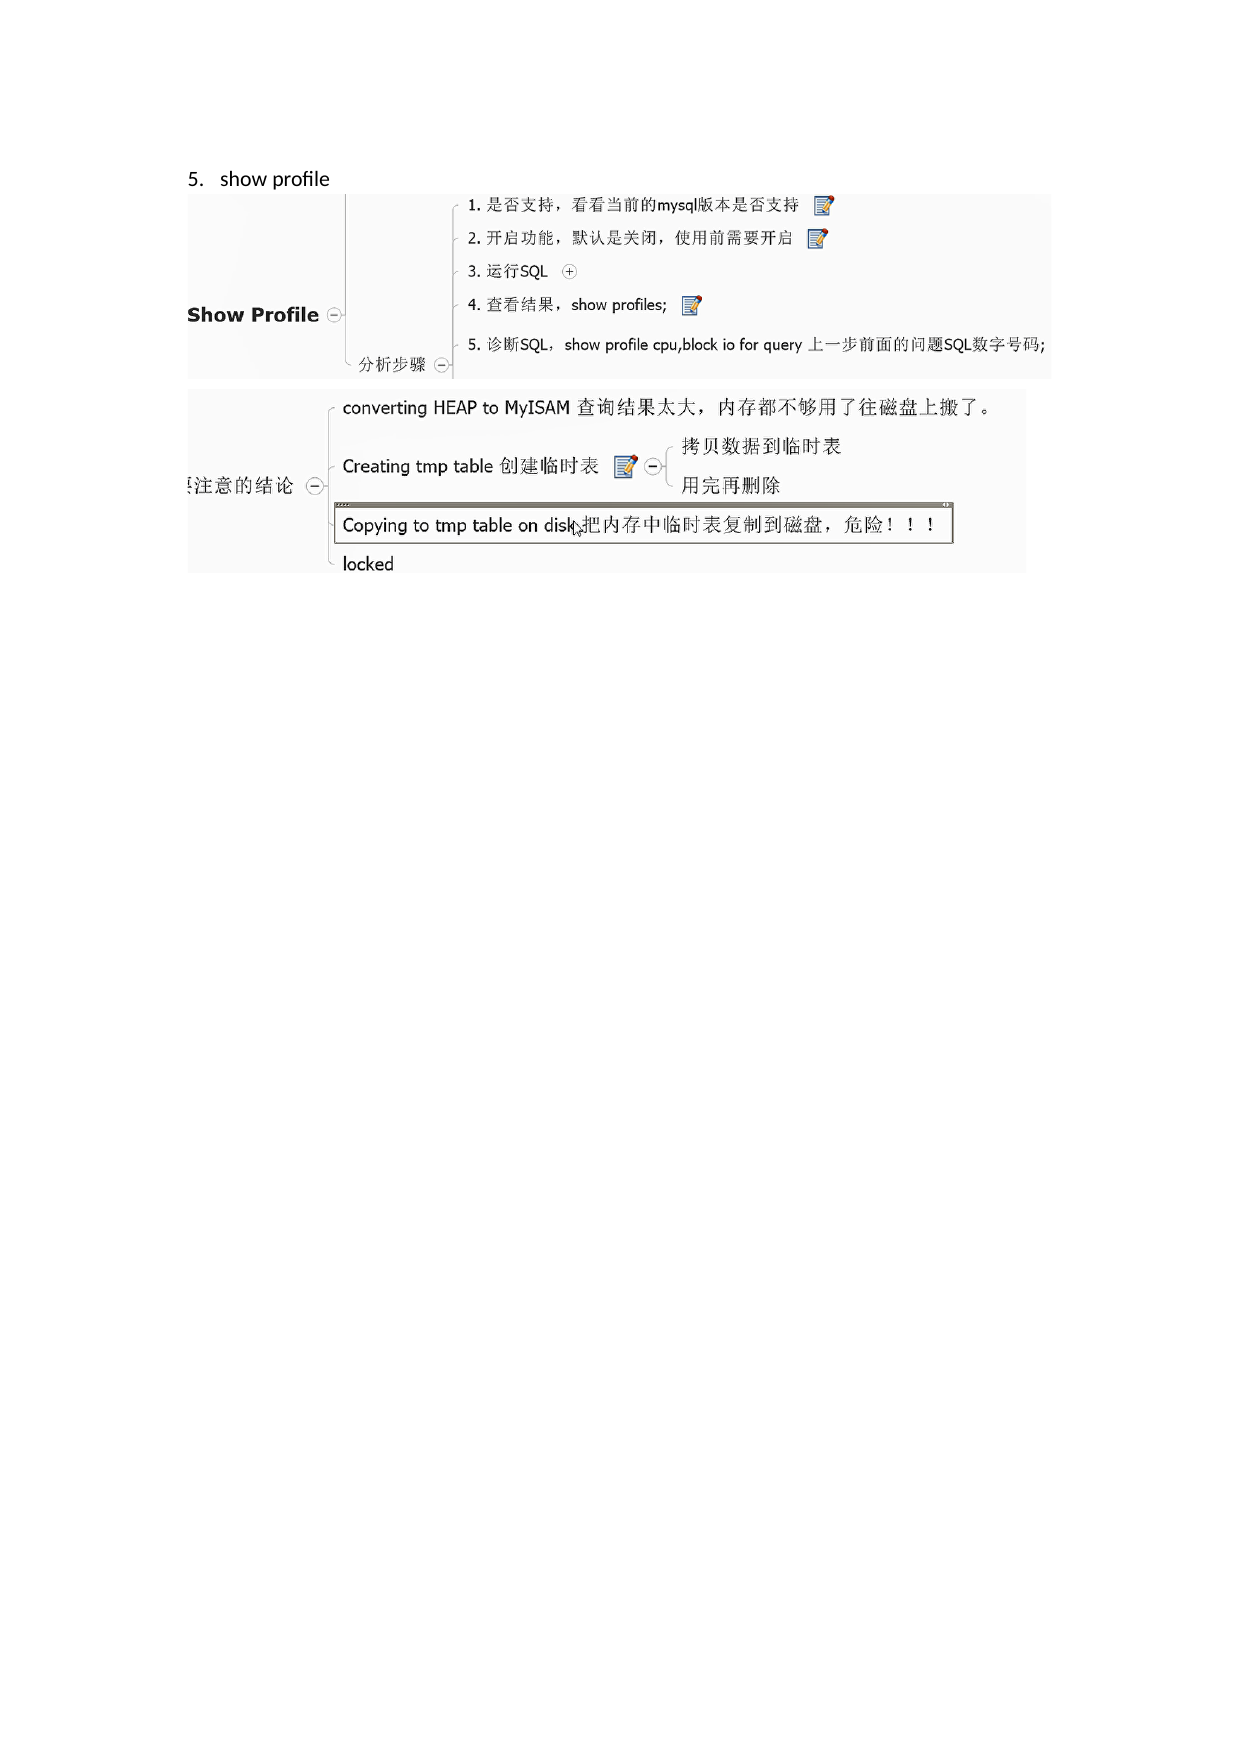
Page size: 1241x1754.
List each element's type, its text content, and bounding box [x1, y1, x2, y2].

picture [187, 194, 1052, 379]
list show profile [187, 162, 1053, 194]
picture [187, 389, 1027, 573]
